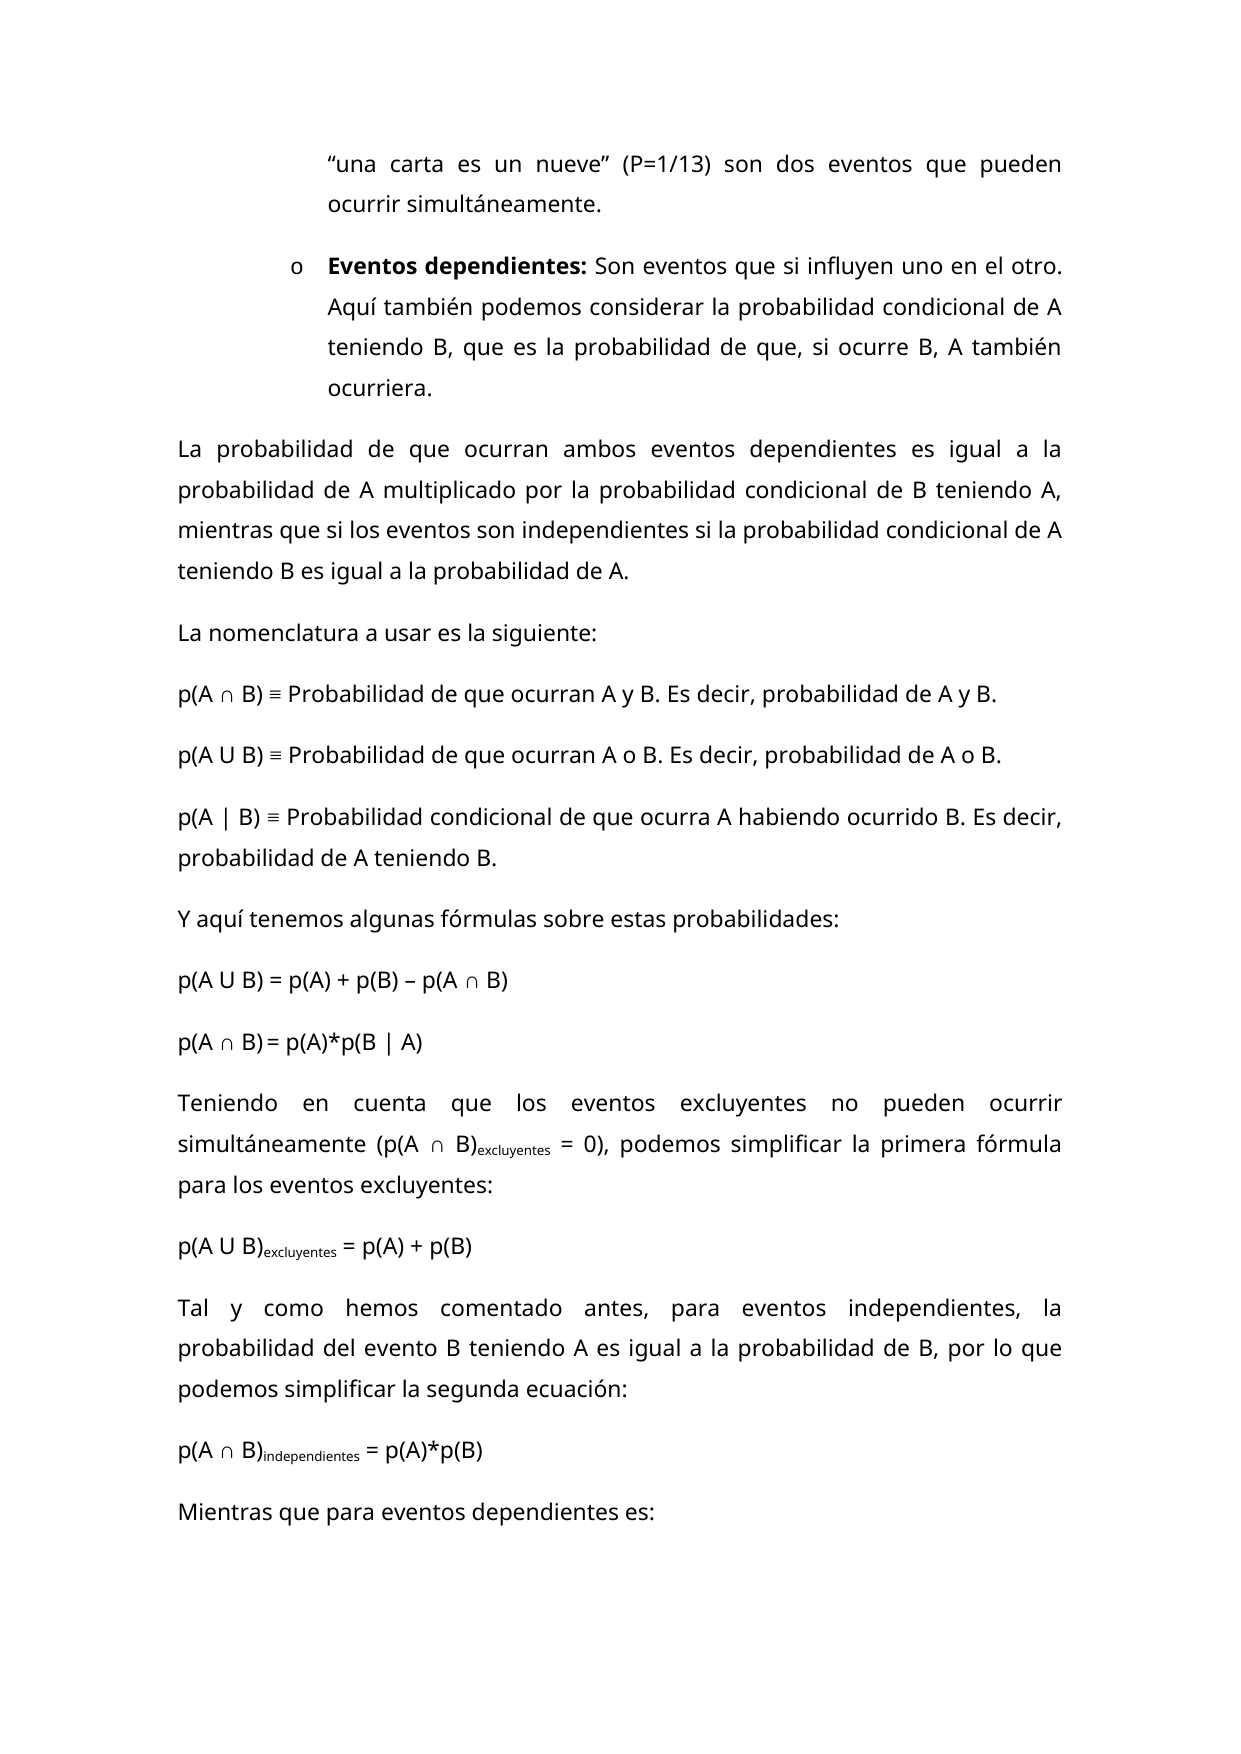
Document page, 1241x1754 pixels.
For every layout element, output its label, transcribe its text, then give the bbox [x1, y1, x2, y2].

text Y aquí tenemos algunas fórmulas sobre estas probabilidades: [177, 903, 1063, 934]
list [290, 148, 1063, 219]
text p(A ∩ B) ≡ Probabilidad de que ocurran A y B. Es decir, probabilidad de A y B. [177, 678, 1063, 709]
text p(A ∩ B) = p(A)*p(B | A) [177, 1026, 1063, 1057]
text p(A | B) ≡ Probabilidad condicional de que ocurra A habiendo ocurrido B. Es decir, probabilidad de A teniendo B. [177, 801, 1063, 873]
text Tal y como hemos comentado antes, para eventos independientes, la probabilidad del evento B teniendo A es igual a la probabilidad de B, por lo que podemos simplificar la segunda ecuación: [177, 1291, 1063, 1404]
text La probabilidad de que ocurran ambos eventos dependientes es igual a la probabilidad de A multiplicado por la probabilidad condicional de B teniendo A, mientras que si los eventos son independientes si la probabilidad condicional de A teniendo B es igual a la probabilidad de A. [177, 433, 1063, 586]
text Mientras que para eventos dependientes es: [177, 1496, 1063, 1527]
text La nomenclatura a usar es la siguiente: [177, 616, 1063, 648]
text p(A U B) = p(A) + p(B) – p(A ∩ B) [177, 964, 1063, 996]
text Teniendo en cuenta que los eventos excluyentes no pueden ocurrir simultáneamente (p(A ∩ B)excluyentes = 0), podemos simplificar la primera fórmula para los eventos excluyentes: [177, 1087, 1063, 1200]
text p(A U B)excluyentes = p(A) + p(B) [177, 1230, 1063, 1261]
text p(A ∩ B)independientes = p(A)*p(B) [177, 1434, 1063, 1465]
list Eventos dependientes: Son eventos que si influyen uno en el otro. Aquí también podemos considerar la probabilidad condicional de A teniendo B, que es la probabilidad de que, si ocurre B, A también ocurriera. [290, 250, 1063, 403]
text p(A U B) ≡ Probabilidad de que ocurran A o B. Es decir, probabilidad de A o B. [177, 739, 1063, 771]
